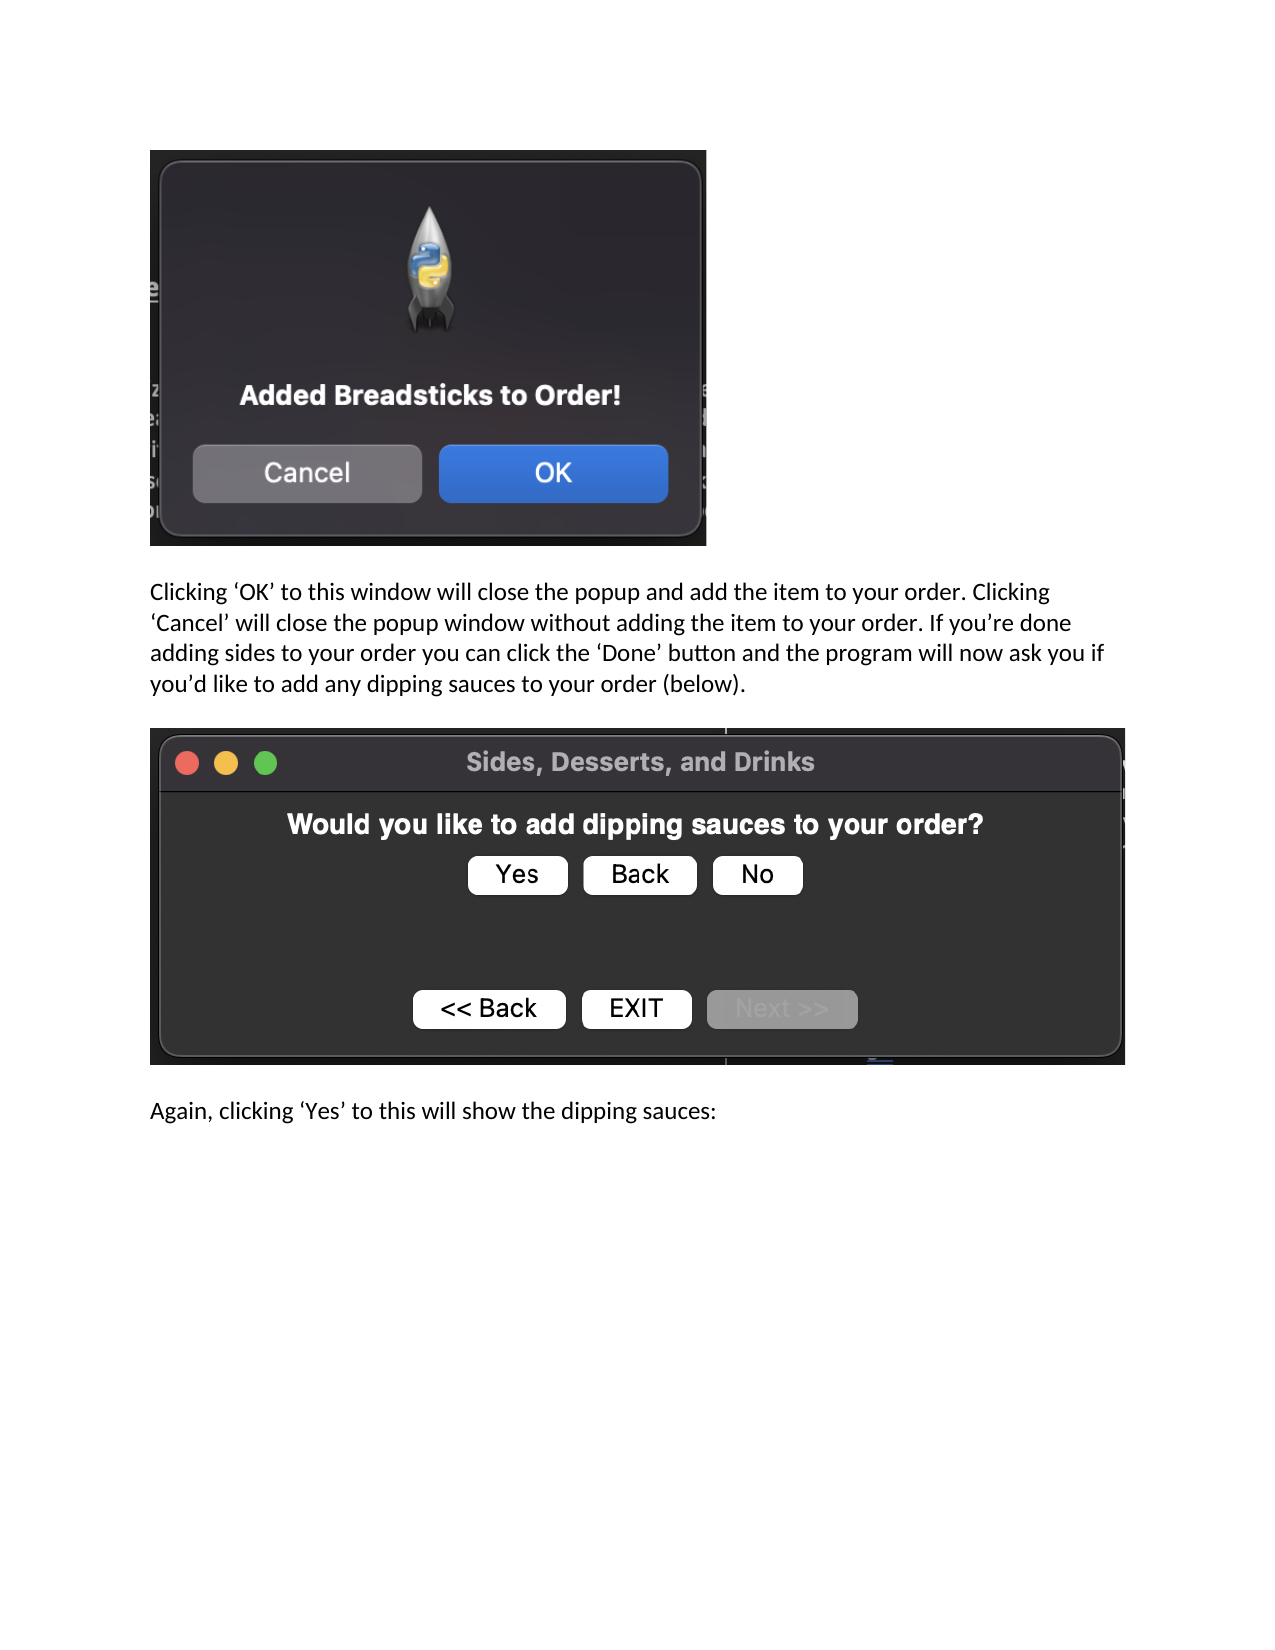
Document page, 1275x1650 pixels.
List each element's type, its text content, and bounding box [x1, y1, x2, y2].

text Clicking ‘OK’ to this window will close the popup and add the item to your order. Clicking ‘Cancel’ will close the popup window without adding the item to your order. If you’re done adding sides to your order you can click the ‘Done’ button and the program will now ask you if you’d like to add any dipping sauces to your order (below). [150, 576, 1125, 698]
text Again, clicking ‘Yes’ to this will show the dipping sauces: [150, 1095, 1125, 1125]
picture [150, 728, 1125, 1065]
picture [150, 150, 707, 546]
